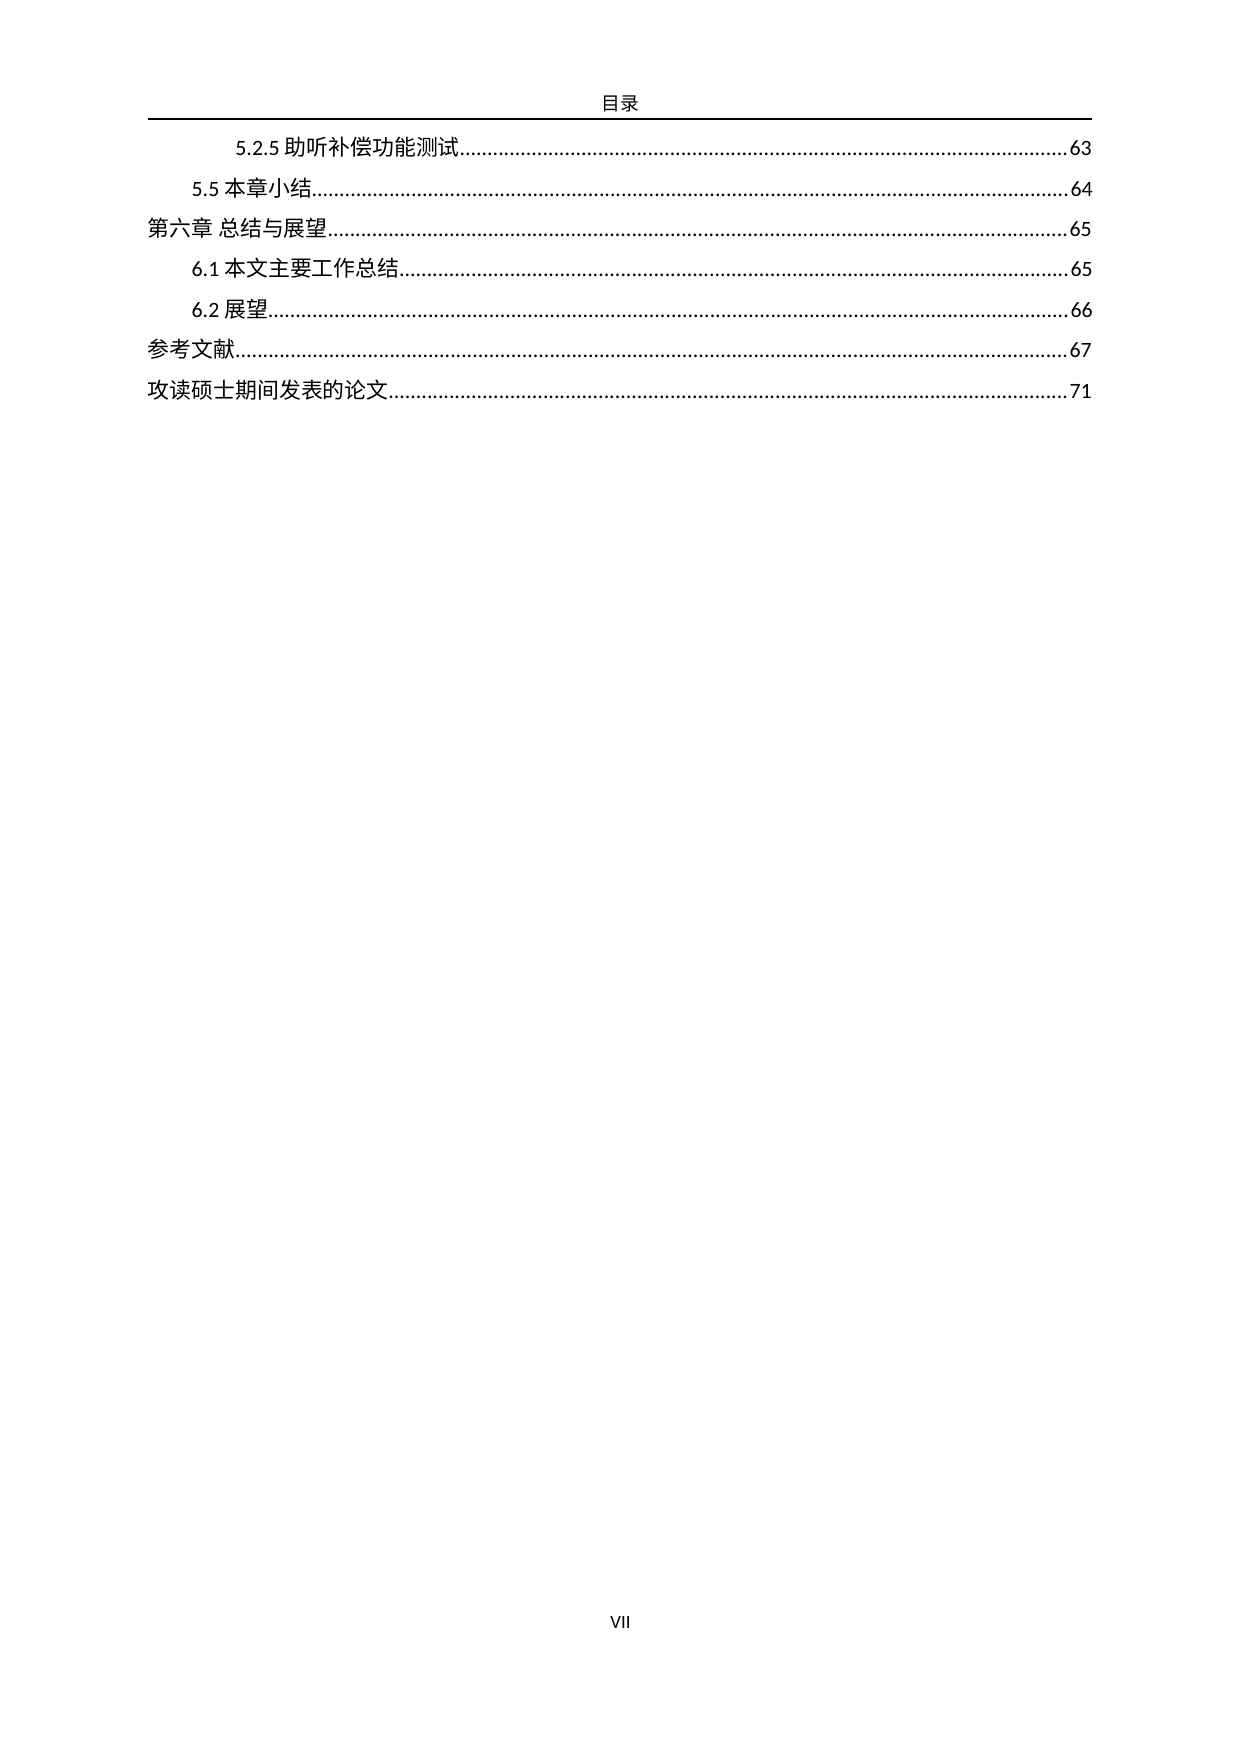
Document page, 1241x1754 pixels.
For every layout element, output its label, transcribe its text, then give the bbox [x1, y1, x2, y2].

text 5.2.5 助听补偿功能测试 63 [235, 130, 1092, 162]
text 参考文献 67 [148, 332, 1092, 364]
text 5.5 本章小结 64 [191, 170, 1092, 203]
text 6.1 本文主要工作总结 65 [191, 251, 1092, 283]
text 6.2 展望 66 [191, 291, 1092, 324]
text 第六章 总结与展望 65 [148, 211, 1092, 243]
text 攻读硕士期间发表的论文 71 [148, 372, 1092, 405]
